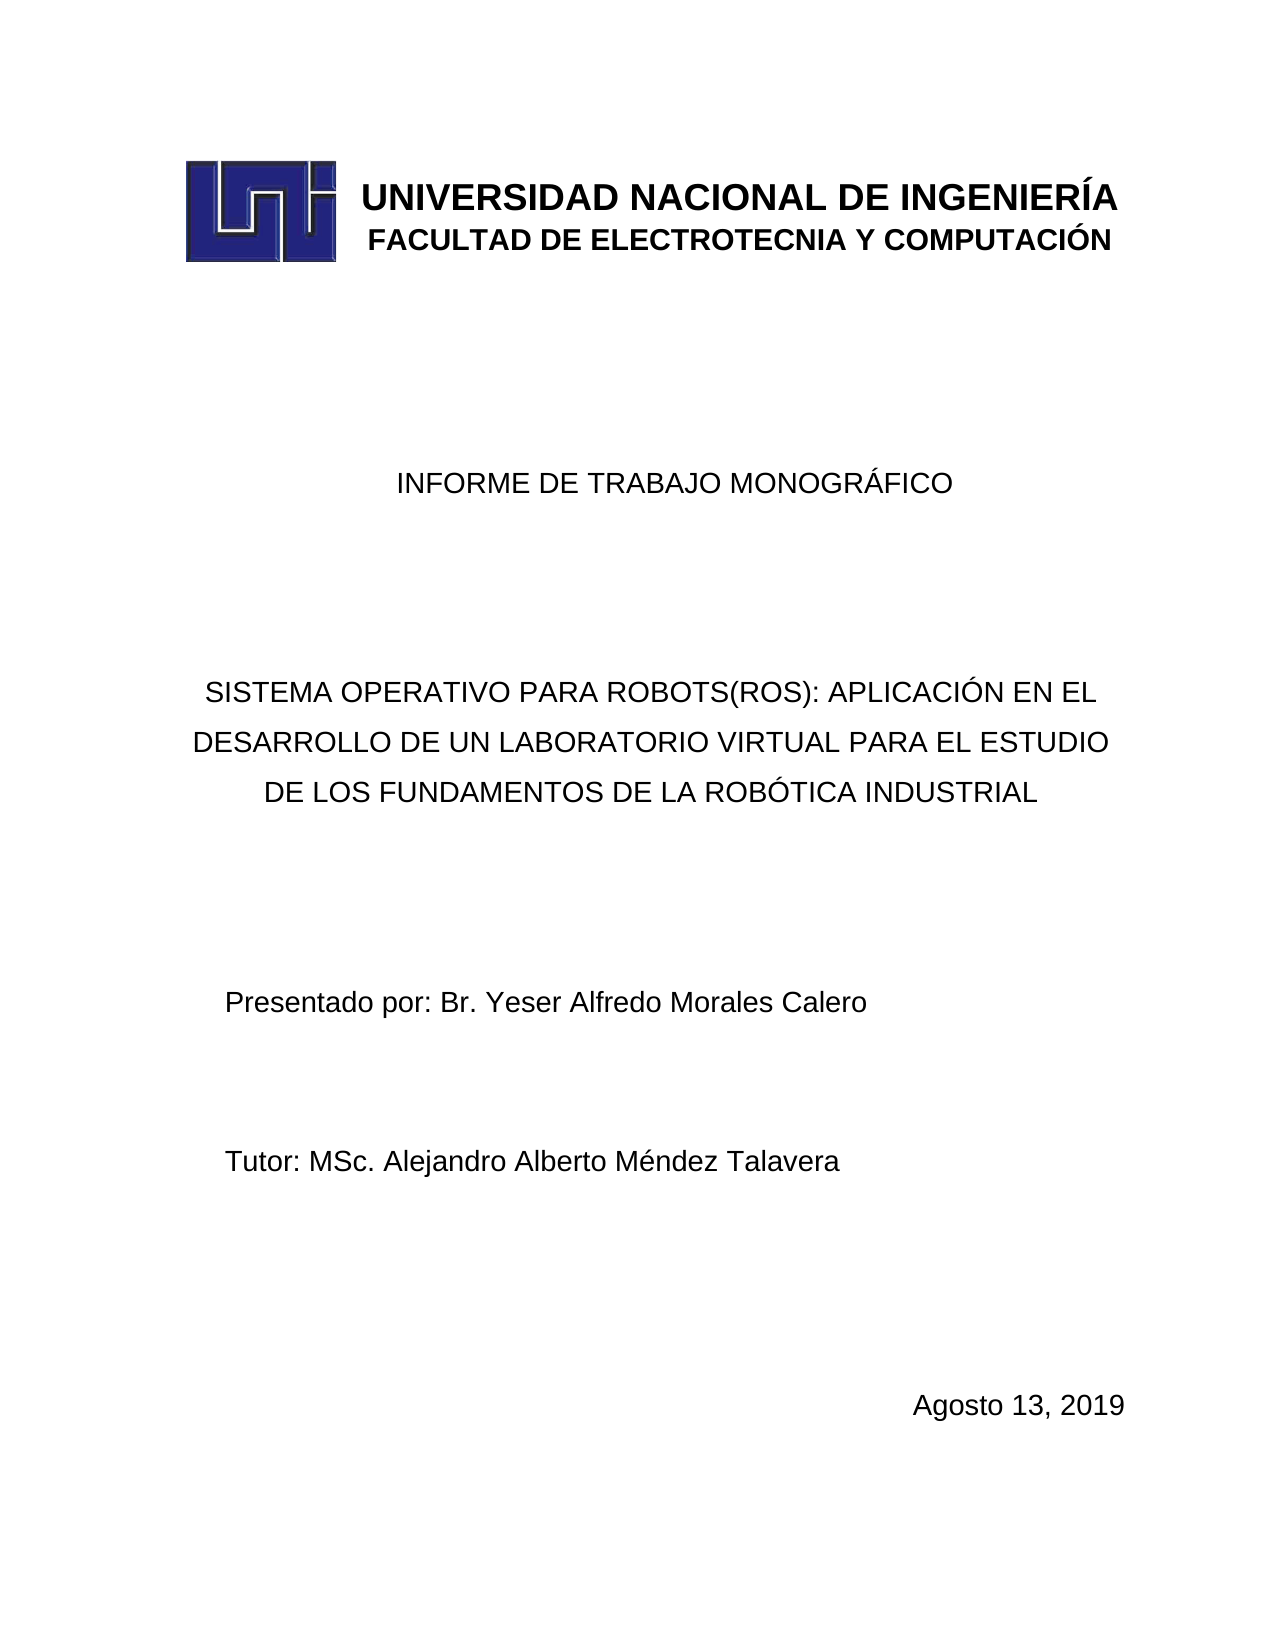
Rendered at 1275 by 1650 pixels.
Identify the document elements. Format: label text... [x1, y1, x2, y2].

text Tutor: MSc. Alejandro Alberto Méndez Talavera [224, 1144, 1125, 1177]
picture [186, 160, 337, 262]
text Agosto 13, 2019 [224, 1387, 1125, 1421]
text SISTEMA OPERATIVO PARA ROBOTS(ROS): APLICACIÓN EN EL DESARROLLO DE UN LABORATORIO VIRTUAL PARA EL ESTUDIO DE LOS FUNDAMENTOS DE LA ROBÓTICA INDUSTRIAL [178, 674, 1124, 809]
subtitle UNIVERSIDAD NACIONAL DE INGENIERÍA [337, 175, 1125, 218]
text FACULTAD DE ELECTROTECNIA Y COMPUTACIÓN [337, 222, 1125, 256]
text Presentado por: Br. Yeser Alfredo Morales Calero [224, 985, 1125, 1019]
text INFORME DE TRABAJO MONOGRÁFICO [224, 467, 1125, 500]
